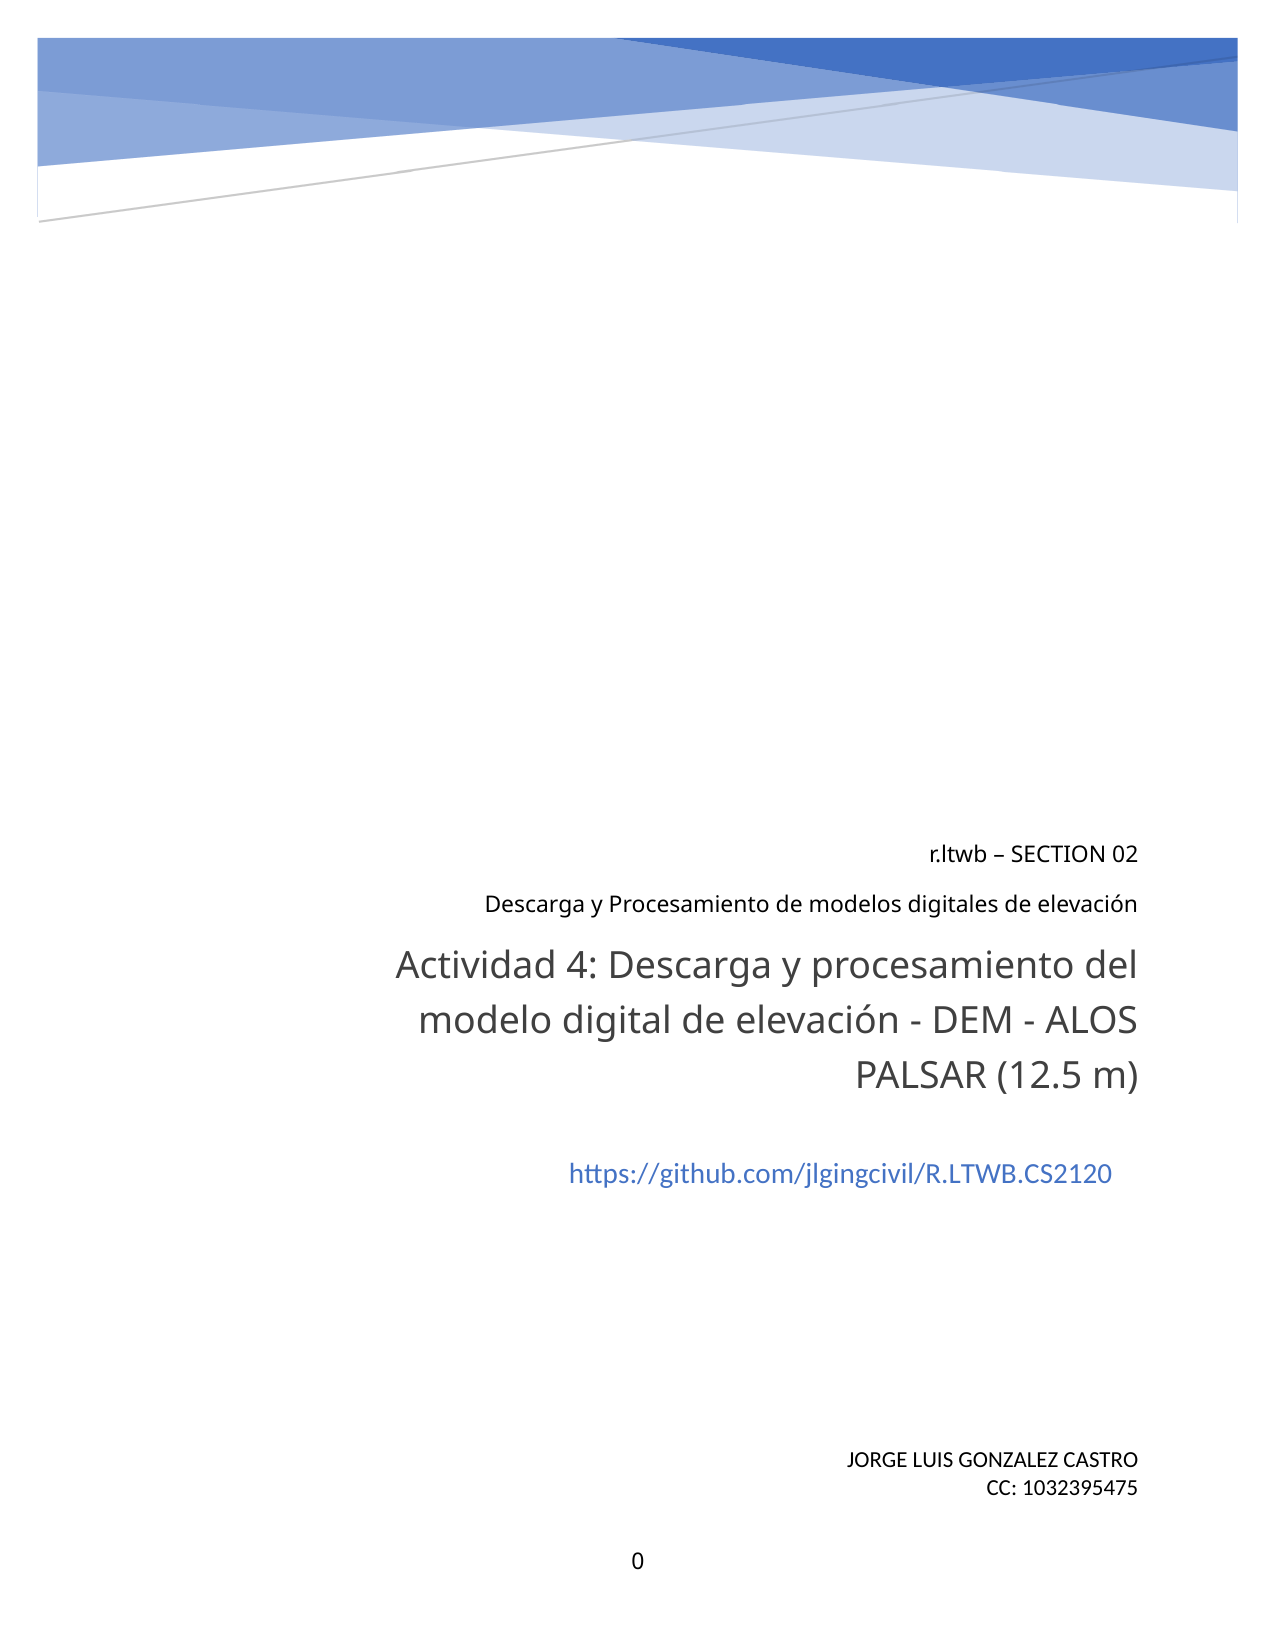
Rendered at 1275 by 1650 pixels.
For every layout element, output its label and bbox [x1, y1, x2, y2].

picture [37, 37, 1238, 238]
